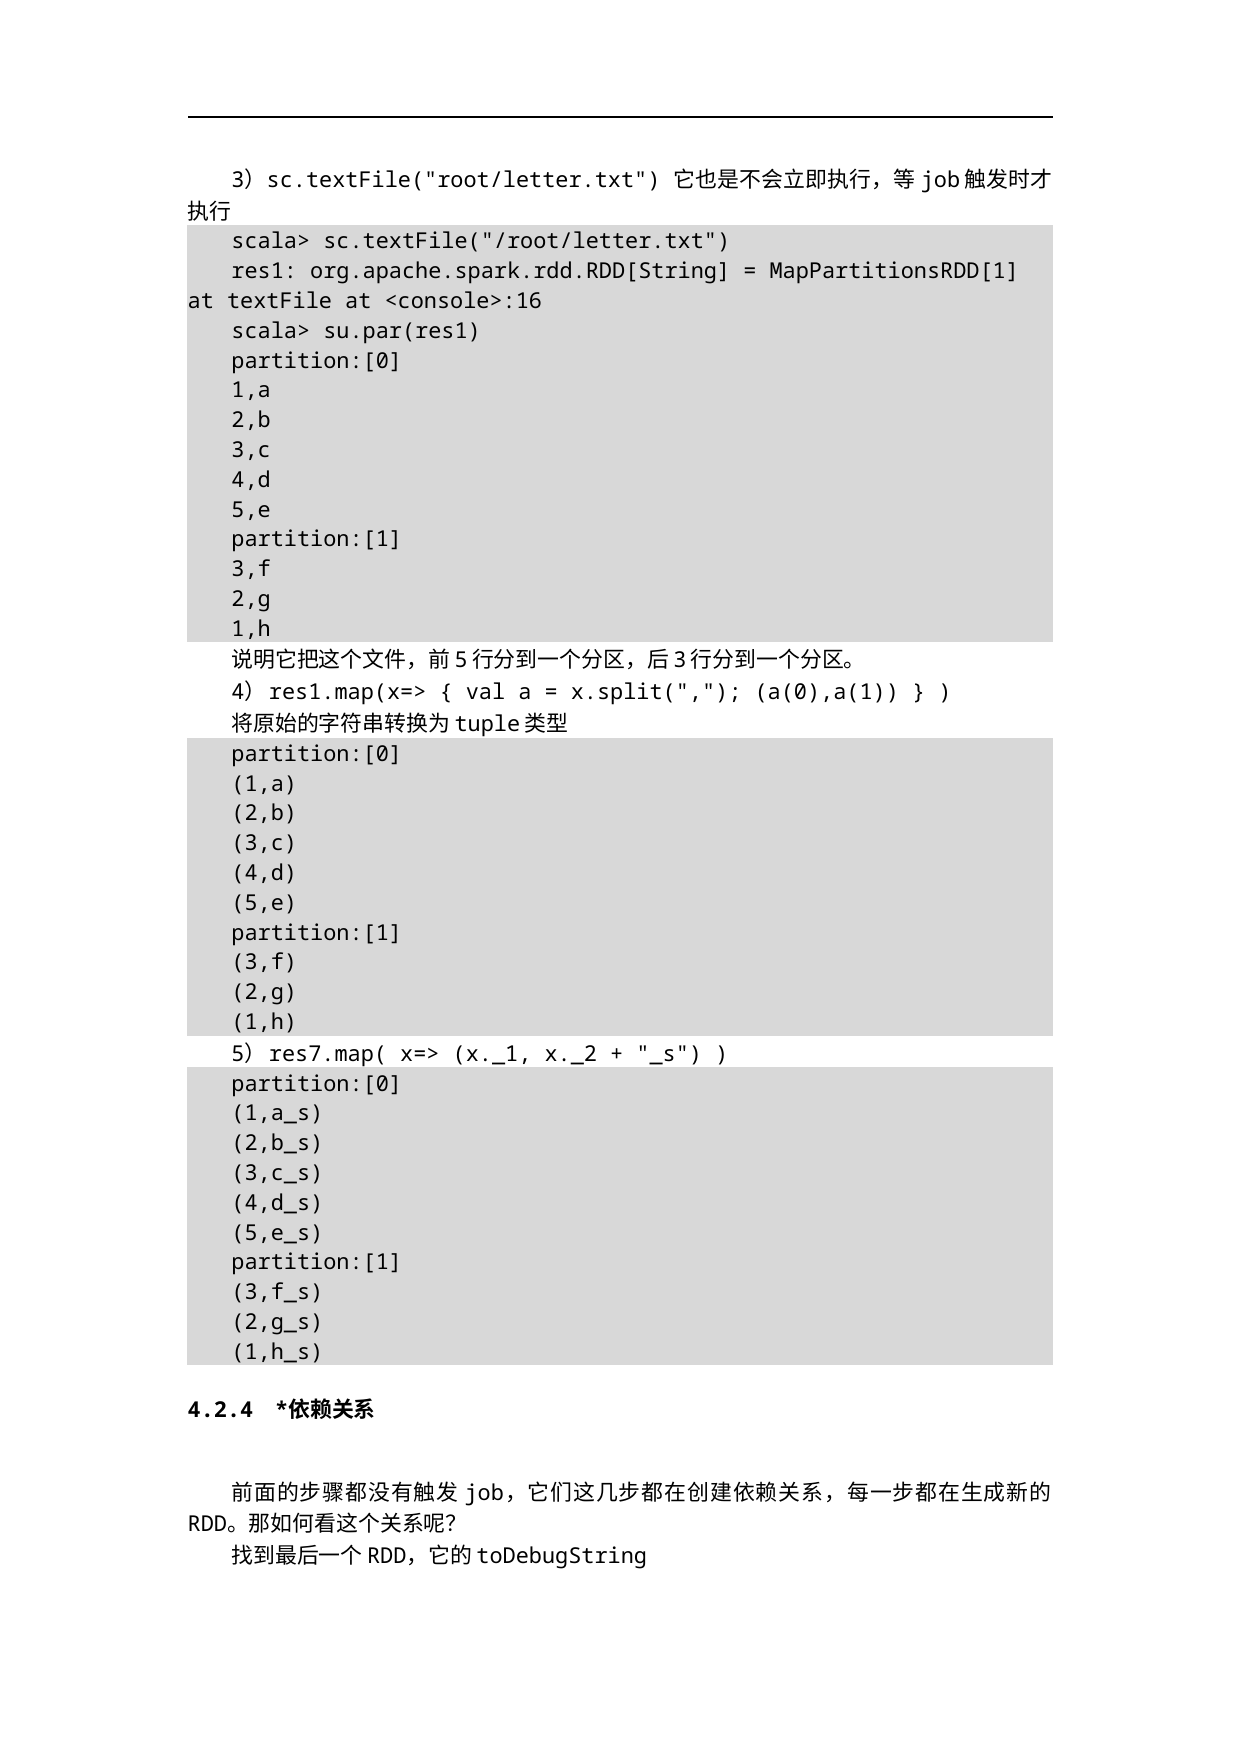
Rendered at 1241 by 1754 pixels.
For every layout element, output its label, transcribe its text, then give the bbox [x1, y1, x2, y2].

text scala> sc.textFile("/root/letter.txt") [187, 225, 1053, 255]
text (4,d) [187, 857, 1053, 887]
text (1,a) [187, 768, 1053, 797]
text scala> su.par(res1) [187, 315, 1053, 344]
list res1.map(x=> { val a = x.split(","); (a(0),a(1)) } ) [231, 674, 1053, 706]
text 2,g [187, 583, 1053, 613]
subtitle *依赖关系 [187, 1392, 1031, 1424]
text partition:[1] [187, 523, 1053, 553]
text 找到最后一个RDD，它的toDebugString [187, 1538, 1053, 1570]
text 前面的步骤都没有触发job，它们这几步都在创建依赖关系，每一步都在生成新的RDD。那如何看这个关系呢？ [187, 1474, 1053, 1538]
text (5,e) [187, 887, 1053, 917]
text (5,e_s) [187, 1216, 1053, 1246]
text 3,c [187, 434, 1053, 464]
text partition:[0] [187, 1067, 1053, 1097]
text partition:[0] [187, 344, 1053, 374]
text (2,g) [187, 976, 1053, 1006]
text partition:[0] [187, 738, 1053, 768]
text (3,c) [187, 827, 1053, 857]
text (2,b_s) [187, 1127, 1053, 1157]
text 1,h [187, 613, 1053, 642]
text 4,d [187, 464, 1053, 493]
text (4,d_s) [187, 1187, 1053, 1216]
text res1: org.apache.spark.rdd.RDD[String] = MapPartitionsRDD[1] at textFile at <console>:16 [187, 255, 1053, 315]
text (2,g_s) [187, 1306, 1053, 1336]
text 将原始的字符串转换为tuple类型 [187, 706, 1053, 738]
text 1,a [187, 374, 1053, 404]
text (1,h) [187, 1006, 1053, 1036]
text (3,f_s) [187, 1276, 1053, 1306]
text 3,f [187, 553, 1053, 583]
text partition:[1] [187, 917, 1053, 946]
text 5,e [187, 493, 1053, 523]
text (2,b) [187, 797, 1053, 827]
text 说明它把这个文件，前5行分到一个分区，后3行分到一个分区。 [187, 642, 1053, 674]
text (1,a_s) [187, 1097, 1053, 1127]
text (1,h_s) [187, 1336, 1053, 1365]
text (3,f) [187, 946, 1053, 976]
text 2,b [187, 404, 1053, 434]
list res7.map( x=> (x._1, x._2 + "_s") ) [231, 1036, 1053, 1067]
text (3,c_s) [187, 1157, 1053, 1187]
text partition:[1] [187, 1246, 1053, 1276]
text 3）sc.textFile("root/letter.txt") 它也是不会立即执行，等job触发时才执行 [187, 162, 1053, 225]
